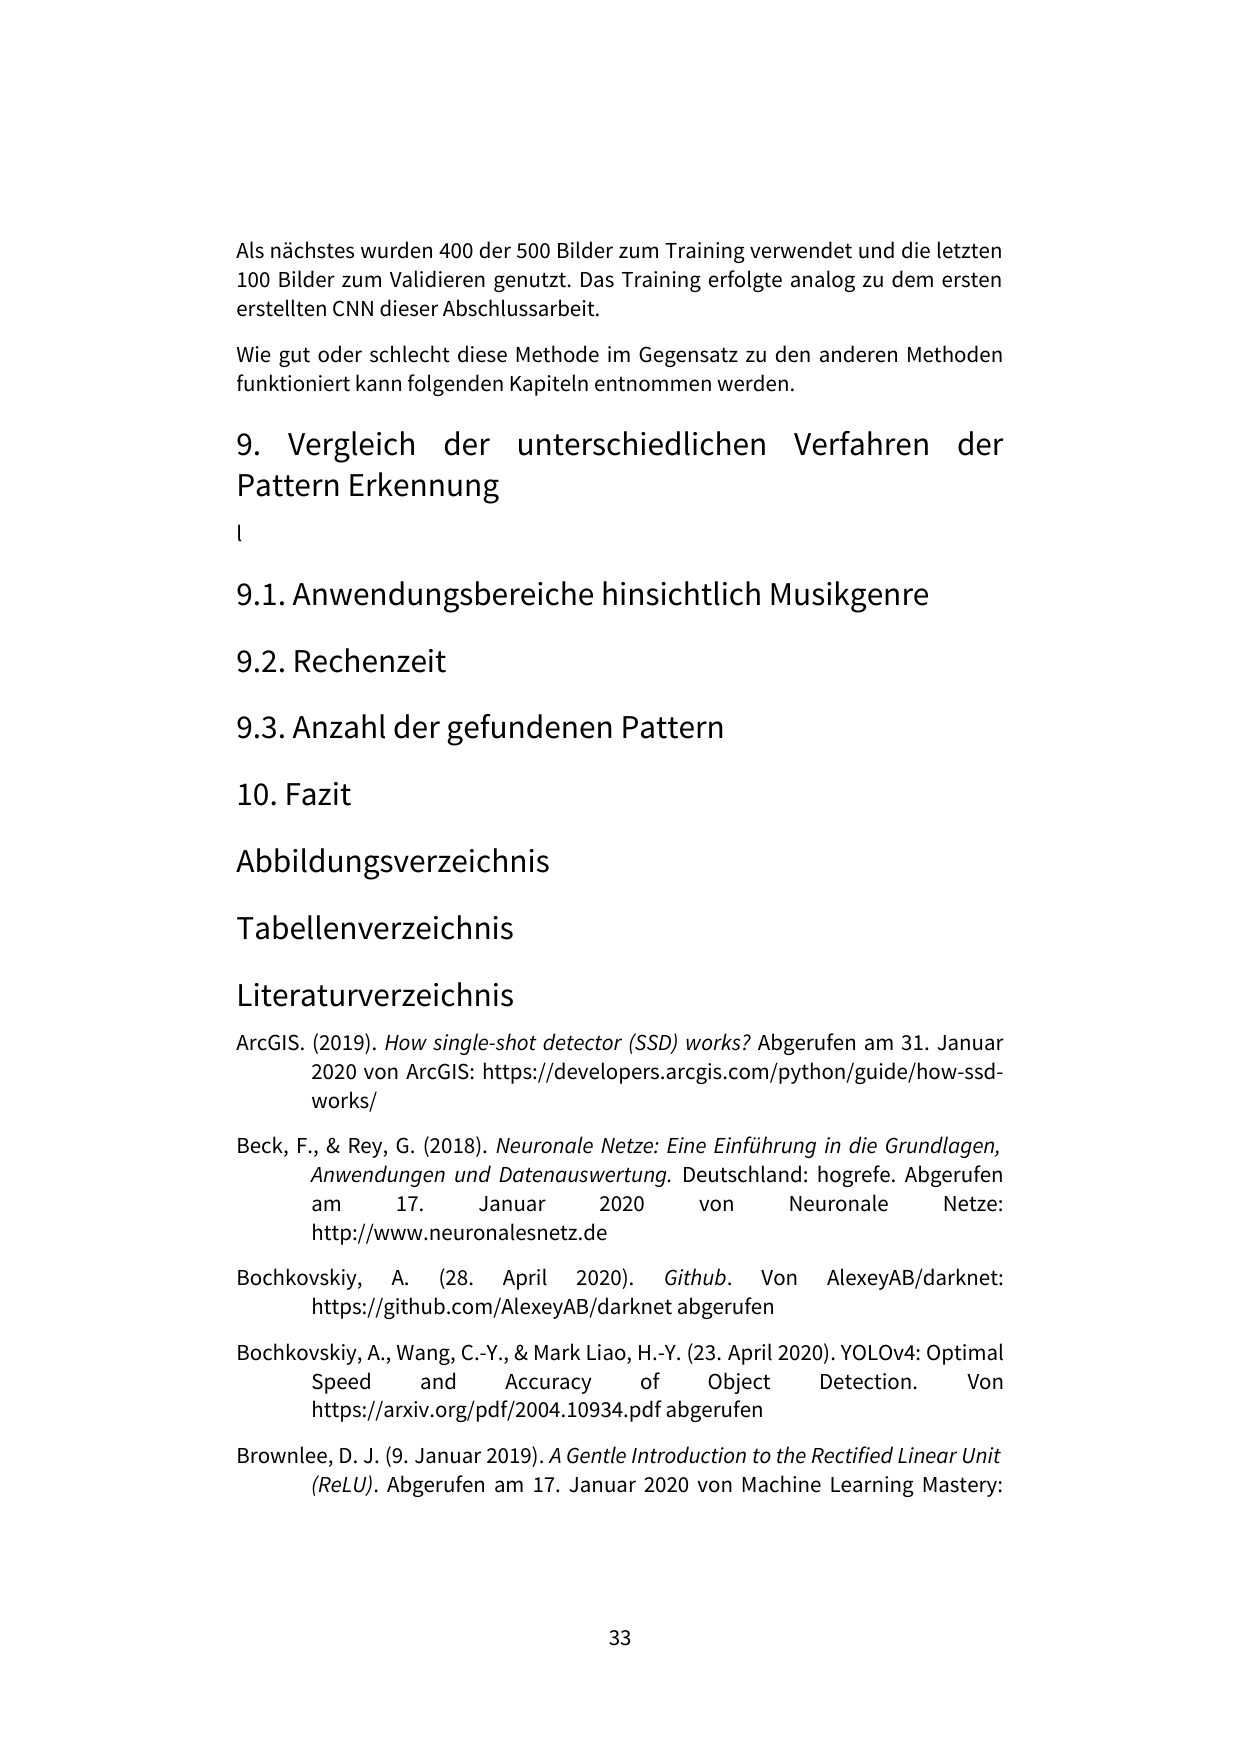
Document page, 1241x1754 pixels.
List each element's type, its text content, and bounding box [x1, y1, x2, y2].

text Wie gut oder schlecht diese Methode im Gegensatz zu den anderen Methoden funktioniert kann folgenden Kapiteln entnommen werden. [236, 339, 1004, 397]
subtitle 10. Fazit [236, 773, 1004, 815]
text l [236, 518, 1004, 547]
text Als nächstes wurden 400 der 500 Bilder zum Training verwendet und die letzten 100 Bilder zum Validieren genutzt. Das Training erfolgte analog zu dem ersten erstellten CNN dieser Abschlussarbeit. [236, 236, 1004, 323]
subtitle Abbildungsverzeichnis [236, 840, 1004, 882]
subtitle 9.2. Rechenzeit [236, 639, 1004, 681]
subtitle 9.3. Anzahl der gefundenen Pattern [236, 706, 1004, 748]
subtitle Tabellenverzeichnis [236, 907, 1004, 948]
subtitle 9. Vergleich der unterschiedlichen Verfahren der Pattern Erkennung [236, 422, 1004, 506]
subtitle 9.1. Anwendungsbereiche hinsichtlich Musikgenre [236, 572, 1004, 614]
